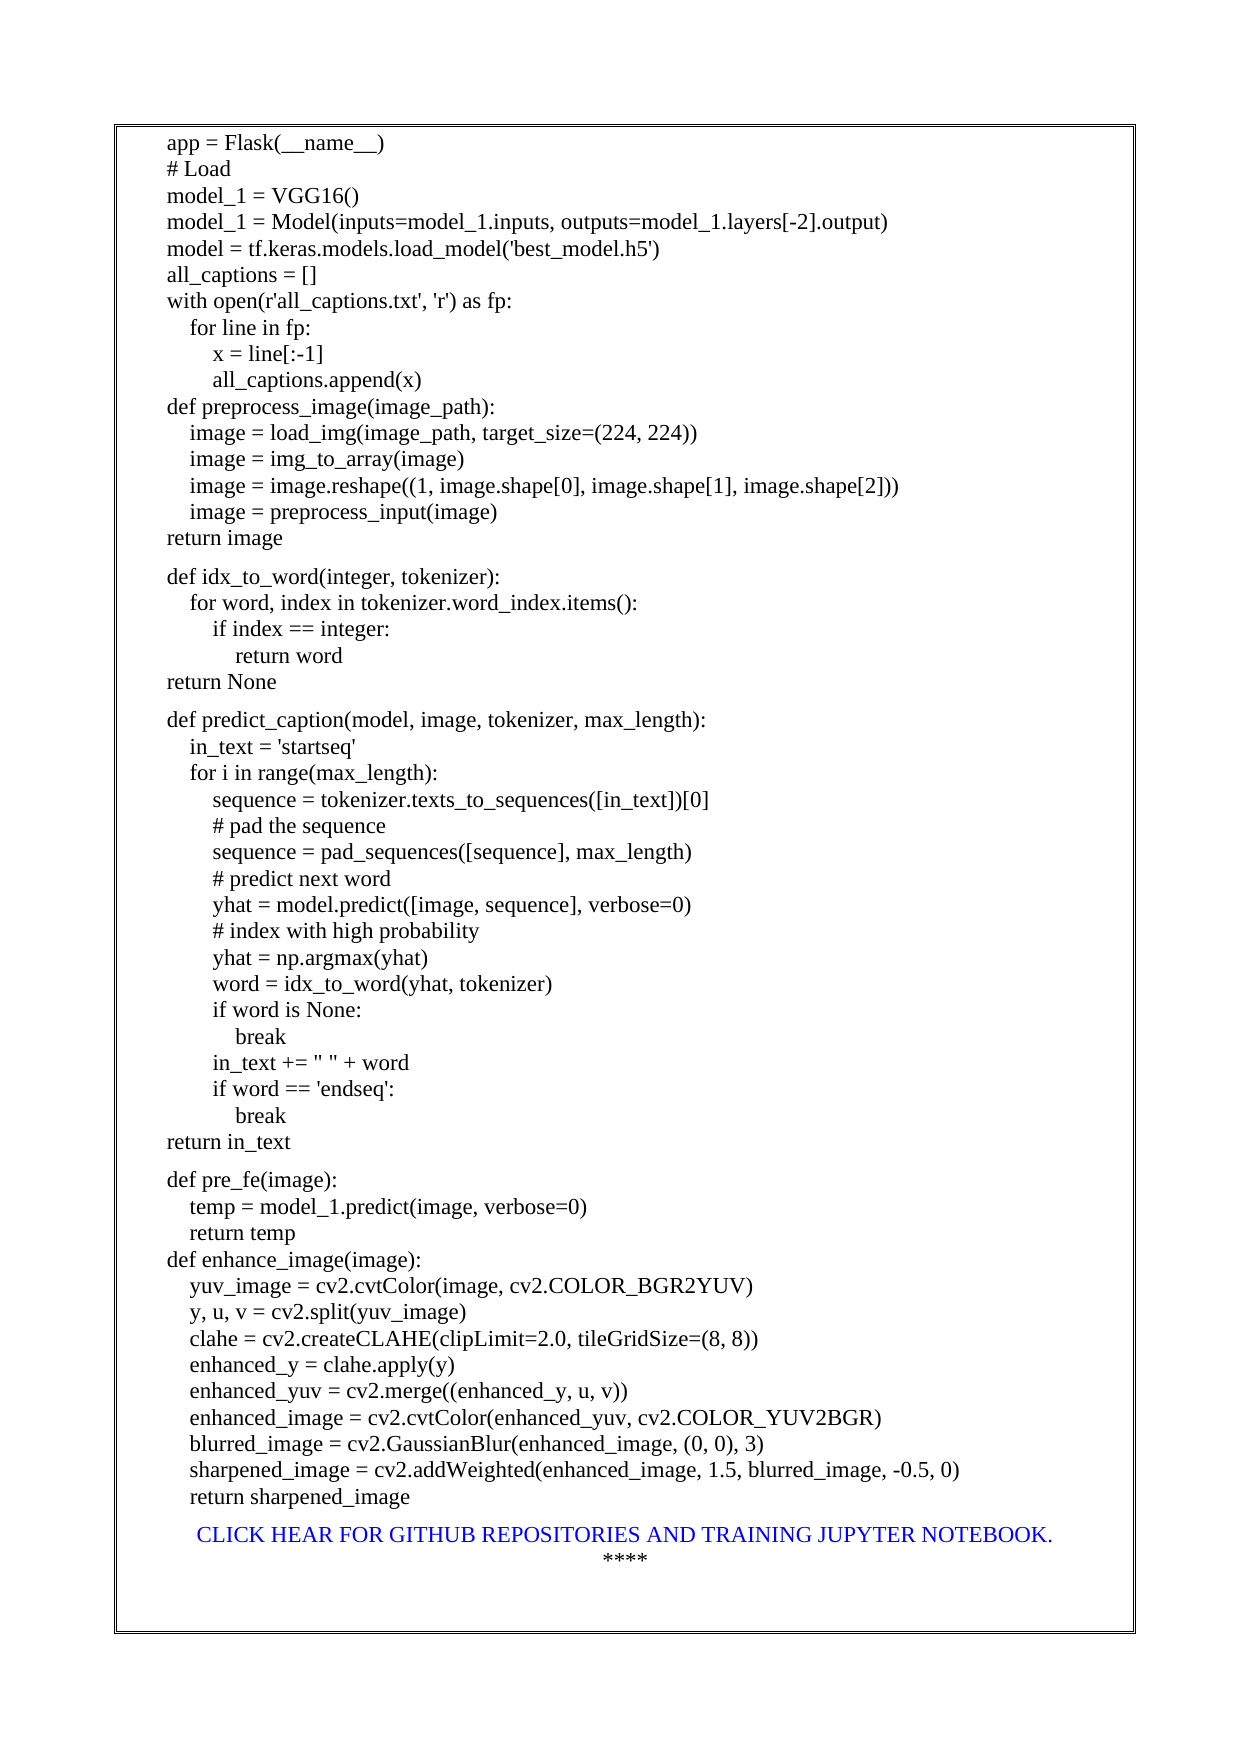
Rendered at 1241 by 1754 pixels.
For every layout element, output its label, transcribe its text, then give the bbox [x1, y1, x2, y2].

list app = Flask(__name__) [167, 129, 1125, 156]
list yuv_image = cv2.cvtColor(image, cv2.COLOR_BGR2YUV) [167, 1272, 1125, 1298]
list with open(r'all_captions.txt', 'r') as fp: [167, 287, 1125, 314]
list word = idx_to_word(yhat, tokenizer) [167, 970, 1125, 996]
list # index with high probability [167, 917, 1125, 944]
list return None [167, 668, 1125, 694]
list # Load [167, 156, 1125, 182]
list model_1 = Model(inputs=model_1.inputs, outputs=model_1.layers[-2].output) [167, 208, 1125, 234]
list # pad the sequence [167, 812, 1125, 838]
list image = load_img(image_path, target_size=(224, 224)) [167, 419, 1125, 445]
list def preprocess_image(image_path): [167, 393, 1125, 419]
list return temp [167, 1219, 1125, 1246]
list x = line[:-1] [167, 340, 1125, 366]
list sharpened_image = cv2.addWeighted(enhanced_image, 1.5, blurred_image, -0.5, 0) [167, 1456, 1125, 1483]
list return word [167, 642, 1125, 668]
list CLICK HEAR FOR GITHUB REPOSITORIES AND TRAINING JUPYTER NOTEBOOK. [125, 1521, 1125, 1547]
list # predict next word [167, 865, 1125, 891]
list return in_text [167, 1128, 1125, 1154]
list blurred_image = cv2.GaussianBlur(enhanced_image, (0, 0), 3) [167, 1430, 1125, 1456]
list def pre_fe(image): [167, 1167, 1125, 1193]
list return sharpened_image [167, 1483, 1125, 1509]
list for word, index in tokenizer.word_index.items(): [167, 589, 1125, 616]
list image = image.reshape((1, image.shape[0], image.shape[1], image.shape[2])) [167, 472, 1125, 498]
list def enhance_image(image): [167, 1246, 1125, 1272]
list sequence = pad_sequences([sequence], max_length) [167, 838, 1125, 865]
list def idx_to_word(integer, tokenizer): [167, 563, 1125, 589]
list in_text += " " + word [167, 1049, 1125, 1076]
list enhanced_y = clahe.apply(y) [167, 1351, 1125, 1377]
list yhat = np.argmax(yhat) [167, 944, 1125, 970]
list if word is None: [167, 996, 1125, 1023]
list in_text = 'startseq' [167, 733, 1125, 759]
list image = preprocess_input(image) [167, 498, 1125, 524]
list all_captions.append(x) [167, 366, 1125, 393]
list sequence = tokenizer.texts_to_sequences([in_text])[0] [167, 786, 1125, 812]
list def predict_caption(model, image, tokenizer, max_length): [167, 707, 1125, 733]
list for i in range(max_length): [167, 759, 1125, 786]
list enhanced_yuv = cv2.merge((enhanced_y, u, v)) [167, 1377, 1125, 1404]
list return image [167, 524, 1125, 551]
list clahe = cv2.createCLAHE(clipLimit=2.0, tileGridSize=(8, 8)) [167, 1325, 1125, 1351]
list break [167, 1102, 1125, 1128]
list image = img_to_array(image) [167, 445, 1125, 472]
list for line in fp: [167, 314, 1125, 340]
list y, u, v = cv2.split(yuv_image) [167, 1298, 1125, 1325]
list temp = model_1.predict(image, verbose=0) [167, 1193, 1125, 1219]
list if index == integer: [167, 616, 1125, 642]
list model = tf.keras.models.load_model('best_model.h5') [167, 234, 1125, 261]
list enhanced_image = cv2.cvtColor(enhanced_yuv, cv2.COLOR_YUV2BGR) [167, 1404, 1125, 1430]
list if word == 'endseq': [167, 1076, 1125, 1102]
list model_1 = VGG16() [167, 182, 1125, 208]
list break [167, 1023, 1125, 1049]
list all_captions = [] [167, 261, 1125, 287]
list **** [125, 1547, 1125, 1574]
list yhat = model.predict([image, sequence], verbose=0) [167, 891, 1125, 917]
